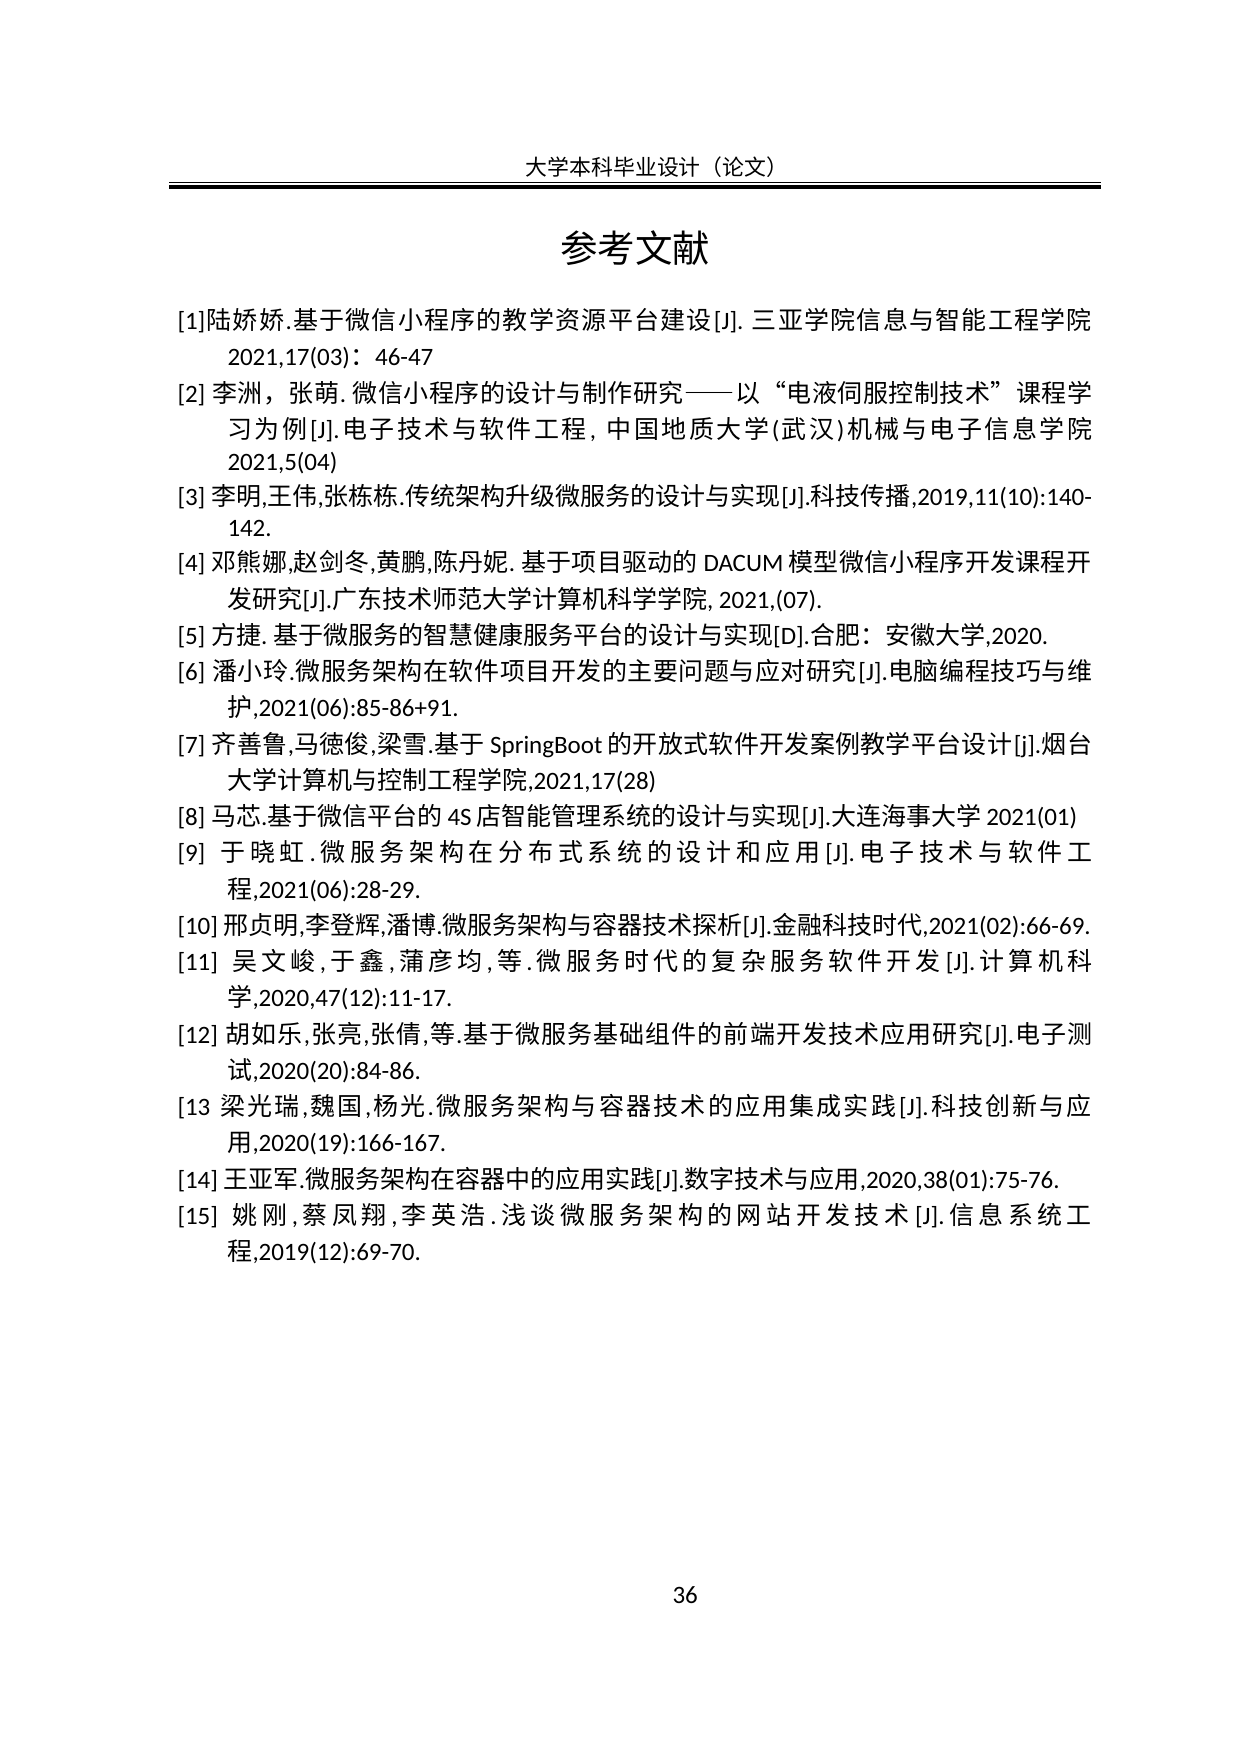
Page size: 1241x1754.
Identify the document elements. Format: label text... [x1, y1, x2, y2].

text [12] 胡如乐,张亮,张倩,等.基于微服务基础组件的前端开发技术应用研究[J].电子测试,2020(20):84-86. [177, 1014, 1092, 1087]
text [6] 潘小玲.微服务架构在软件项目开发的主要问题与应对研究[J].电脑编程技巧与维护,2021(06):85-86+91. [177, 652, 1092, 724]
text [3] 李明,王伟,张栋栋.传统架构升级微服务的设计与实现[J].科技传播,2019,11(10):140-142. [177, 476, 1092, 543]
text [10] 邢贞明,李登辉,潘博.微服务架构与容器技术探析[J].金融科技时代,2021(02):66-69. [177, 905, 1092, 942]
text [9] 于晓虹.微服务架构在分布式系统的设计和应用[J].电子技术与软件工程,2021(06):28-29. [177, 833, 1092, 905]
text [14] 王亚军.微服务架构在容器中的应用实践[J].数字技术与应用,2020,38(01):75-76. [177, 1159, 1092, 1195]
text [4] 邓熊娜,赵剑冬,黄鹏,陈丹妮. 基于项目驱动的DACUM模型微信小程序开发课程开发研究[J].广东技术师范大学计算机科学学院, 2021,(07). [177, 543, 1092, 615]
text [5] 方捷. 基于微服务的智慧健康服务平台的设计与实现[D].合肥：安徽大学,2020. [177, 615, 1092, 652]
text [11] 吴文峻,于鑫,蒲彦均,等.微服务时代的复杂服务软件开发[J].计算机科学,2020,47(12):11-17. [177, 942, 1092, 1014]
text [8] 马芯.基于微信平台的4S店智能管理系统的设计与实现[J].大连海事大学2021(01) [177, 797, 1092, 833]
text [2] 李洲，张萌. 微信小程序的设计与制作研究——以“电液伺服控制技术”课程学习为例[J].电子技术与软件工程, 中国地质大学(武汉)机械与电子信息学院 2021,5(04) [177, 373, 1092, 476]
text [15] 姚刚,蔡凤翔,李英浩.浅谈微服务架构的网站开发技术[J].信息系统工程,2019(12):69-70. [177, 1195, 1092, 1268]
text [13 梁光瑞,魏国,杨光.微服务架构与容器技术的应用集成实践[J].科技创新与应用,2020(19):166-167. [177, 1087, 1092, 1159]
subtitle 参考文献 [177, 219, 1092, 273]
text [1]陆娇娇.基于微信小程序的教学资源平台建设[J]. 三亚学院信息与智能工程学院2021,17(03)：46-47 [177, 301, 1092, 373]
text [7] 齐善鲁,马徳俊,梁雪.基于SpringBoot的开放式软件开发案例教学平台设计[j].烟台大学计算机与控制工程学院,2021,17(28) [177, 724, 1092, 797]
